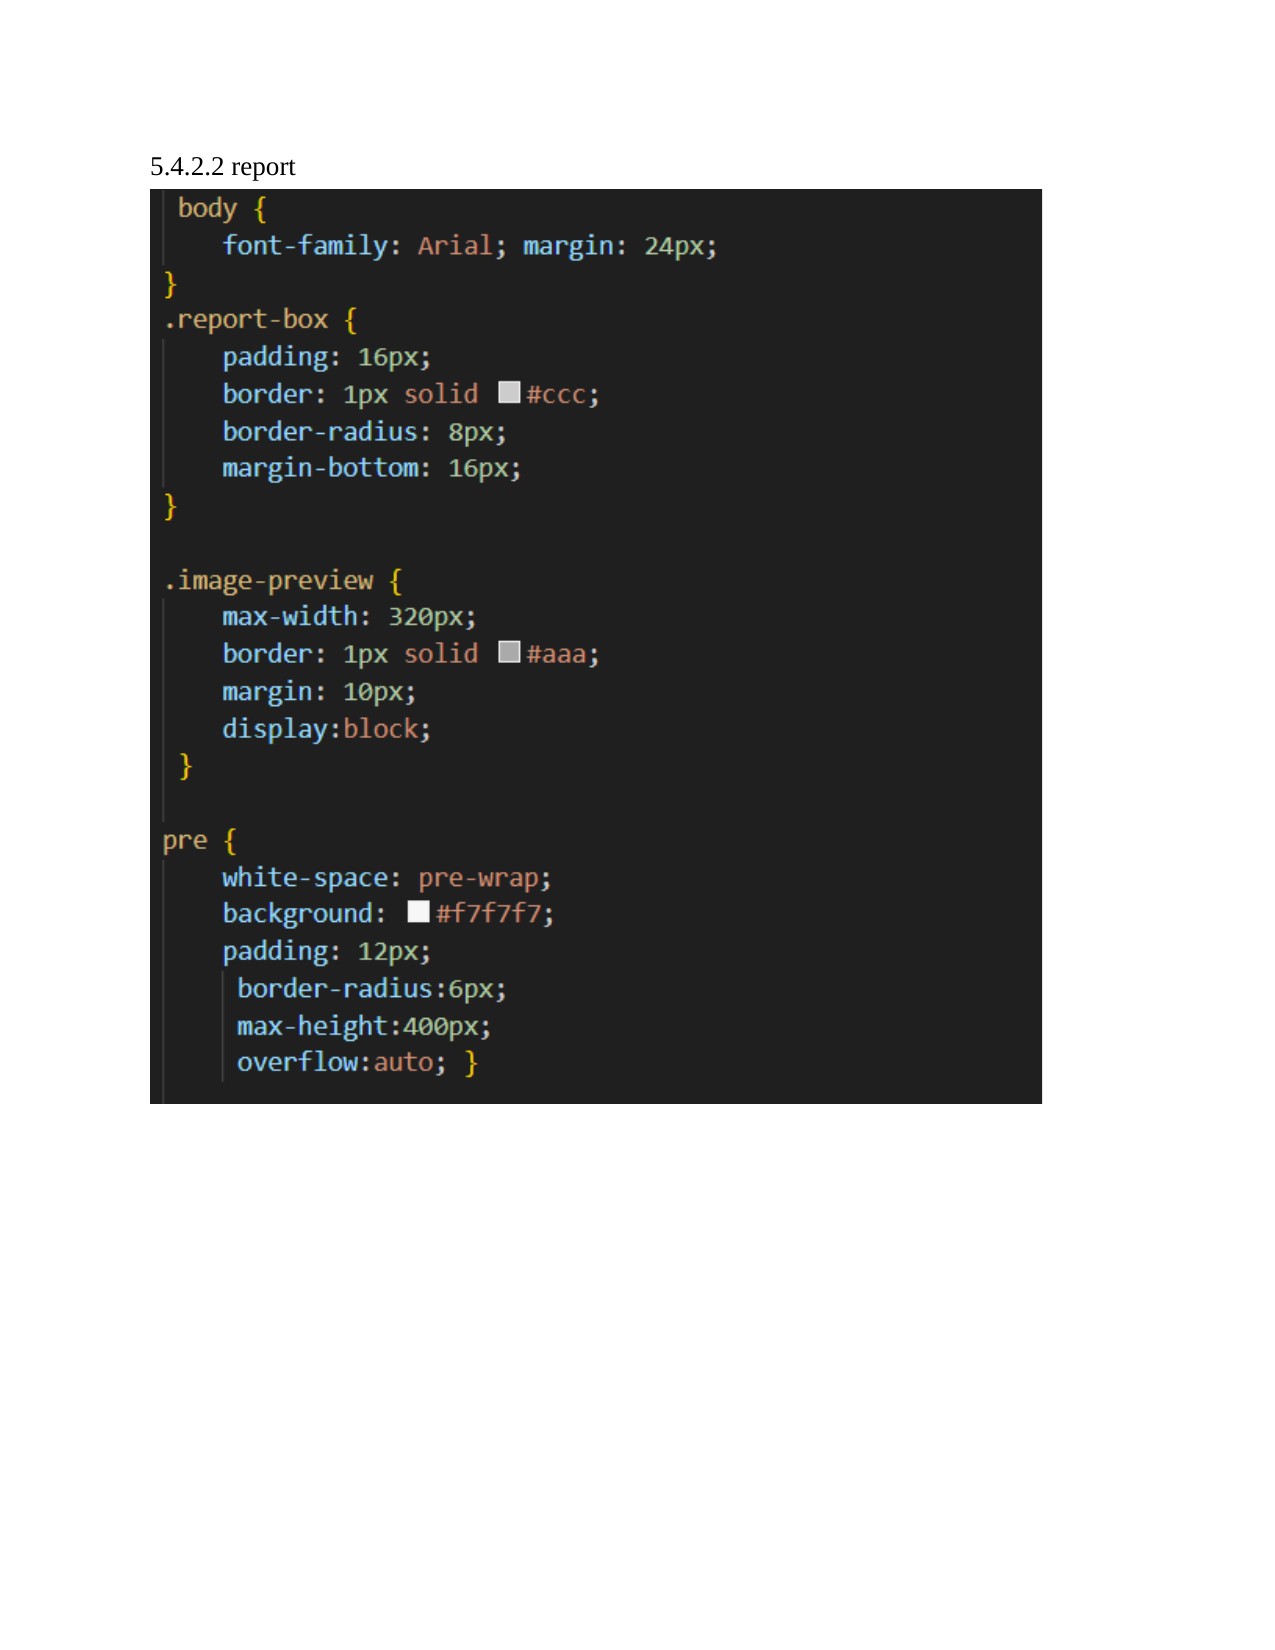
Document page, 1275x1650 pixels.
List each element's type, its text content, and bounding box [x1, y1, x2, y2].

picture [150, 189, 1043, 1104]
subtitle 5.4.2.2 report [150, 150, 1125, 181]
